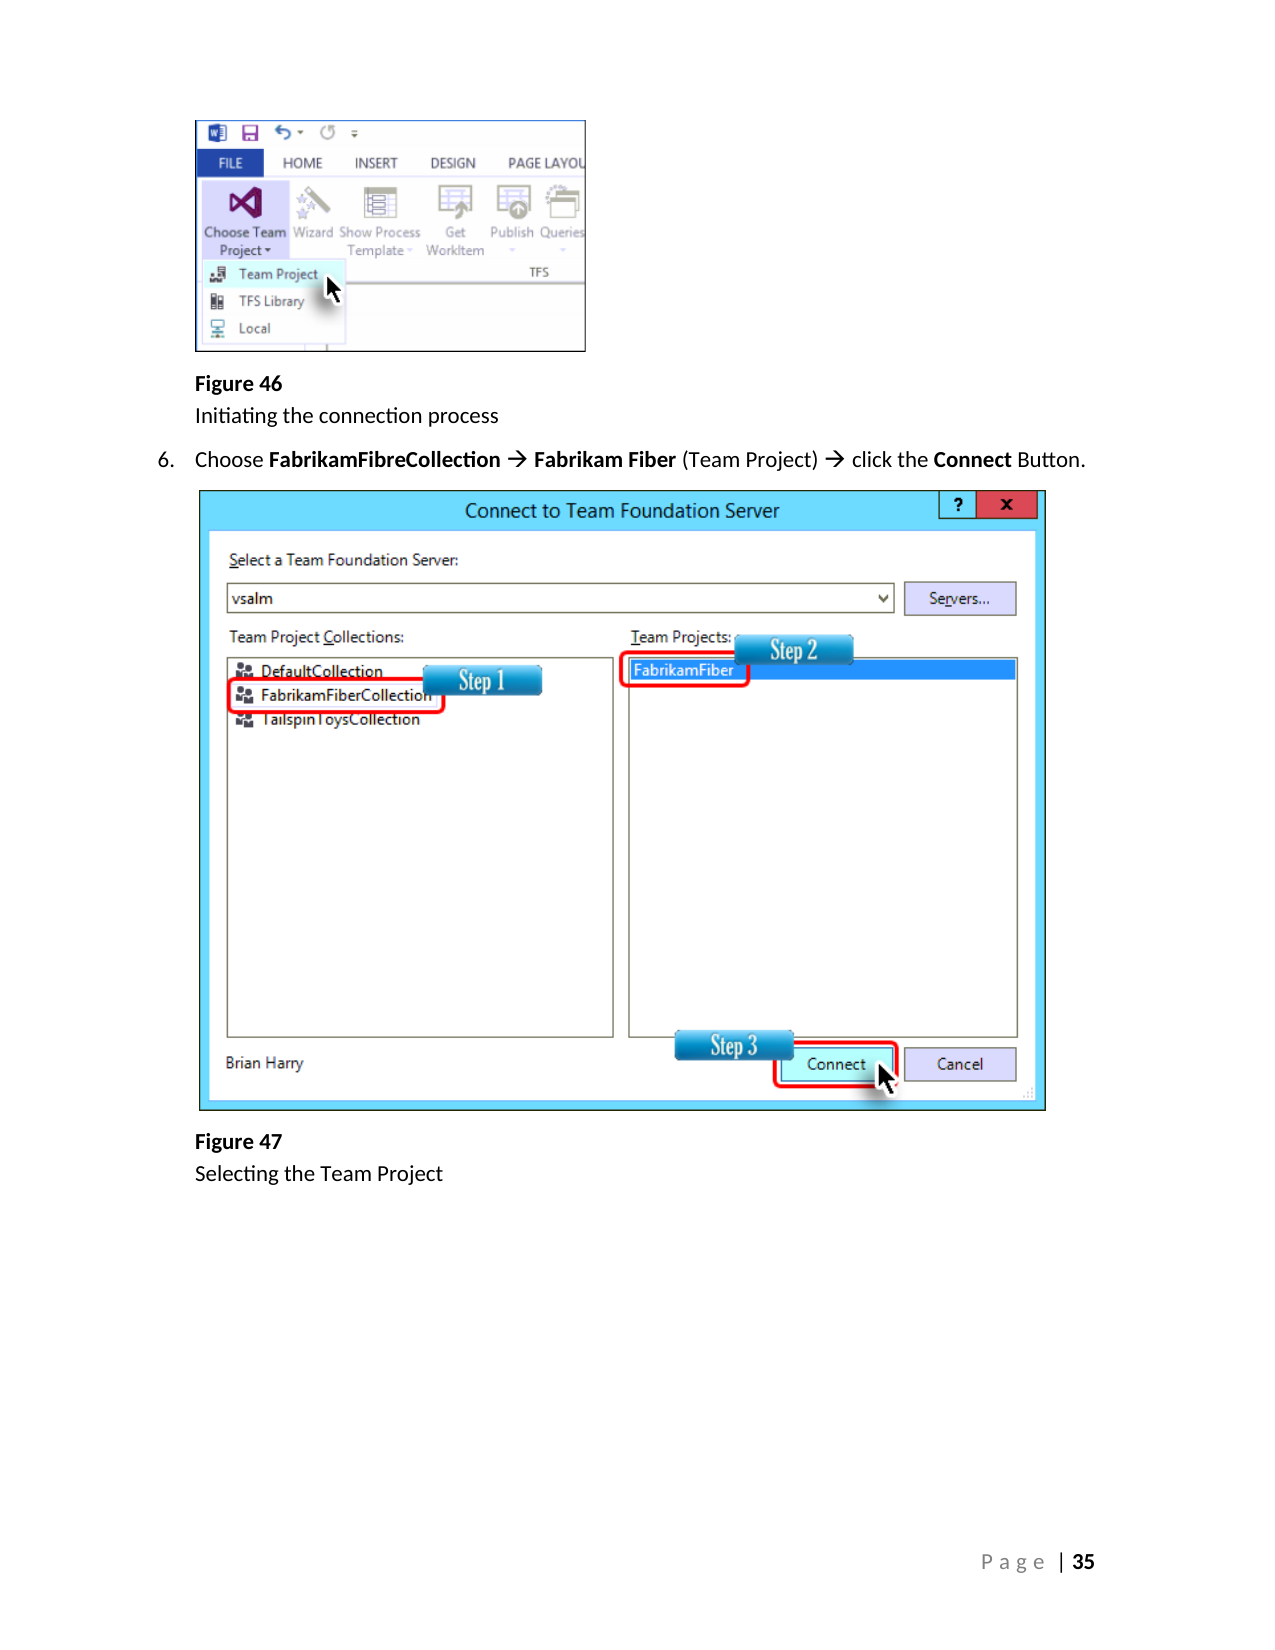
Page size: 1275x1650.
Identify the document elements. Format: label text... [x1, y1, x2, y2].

list Choose FabrikamFibreCollection Fabrikam Fiber (Team Project) click the Connect Button. [157, 446, 1125, 474]
picture [199, 490, 1046, 1111]
text Selecting the Team Project [195, 1159, 1125, 1187]
picture [195, 120, 586, 352]
text Initiating the connection process [195, 401, 1125, 429]
text Figure 46 [195, 369, 1125, 397]
text Figure 47 [195, 1127, 1125, 1155]
